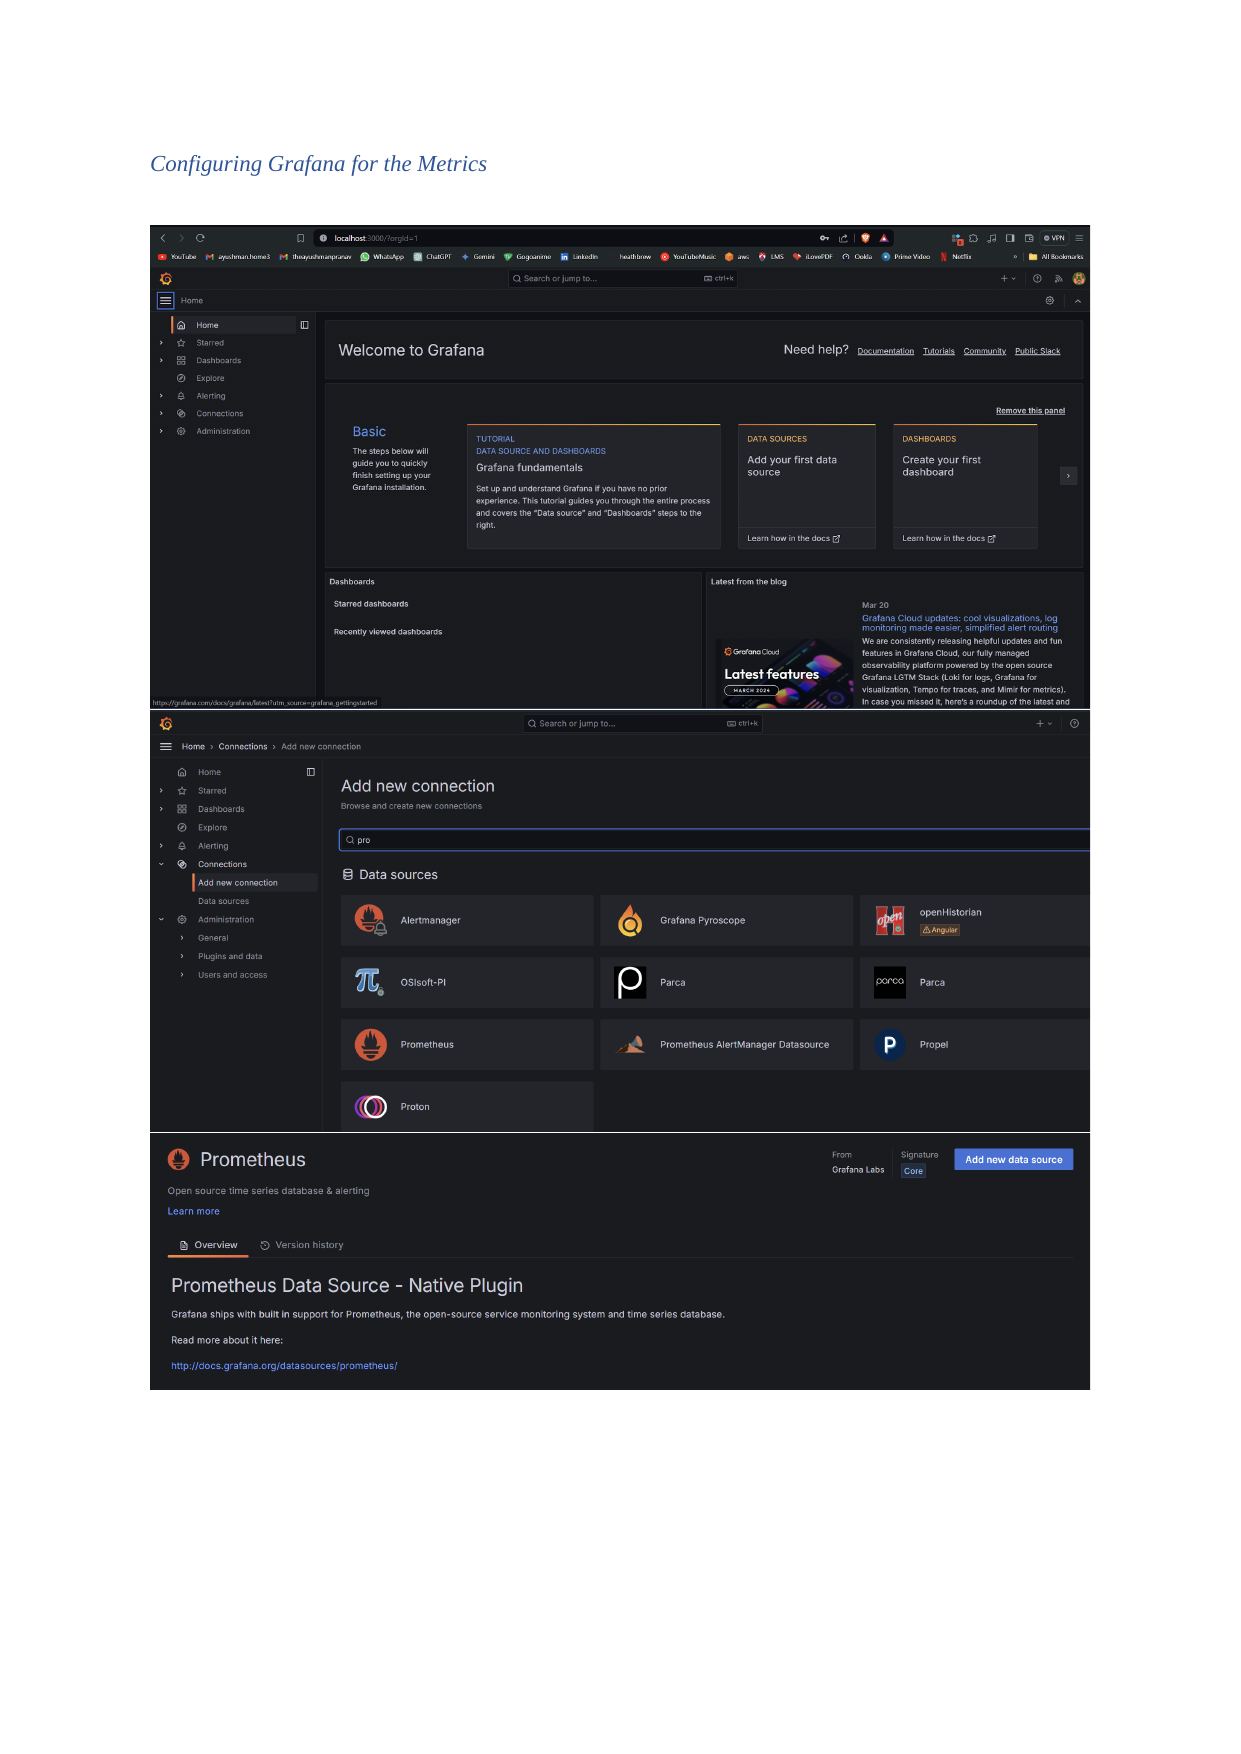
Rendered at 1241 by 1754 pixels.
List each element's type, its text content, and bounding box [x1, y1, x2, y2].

picture [150, 1133, 1091, 1390]
picture [150, 225, 1091, 709]
picture [150, 710, 1091, 1132]
subtitle Configuring Grafana for the Metrics [150, 150, 1090, 176]
